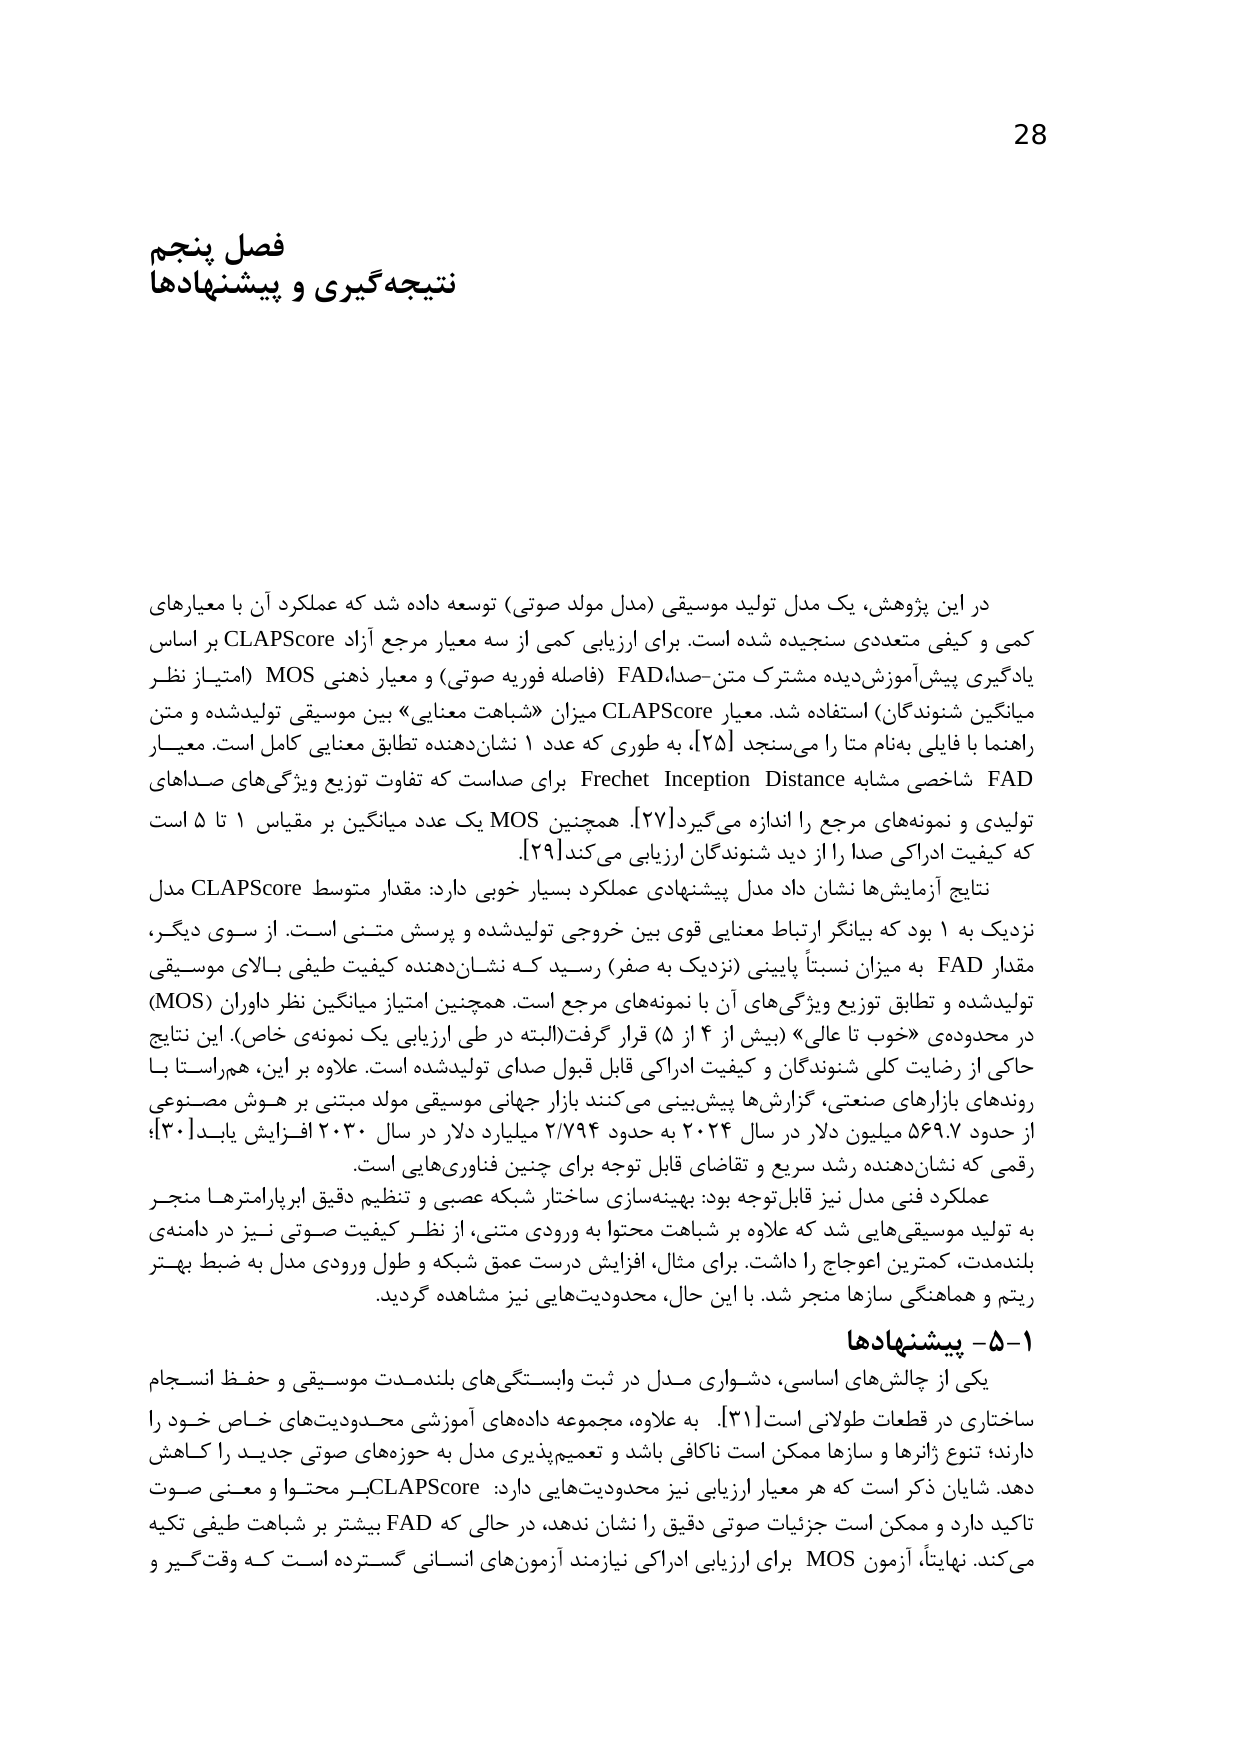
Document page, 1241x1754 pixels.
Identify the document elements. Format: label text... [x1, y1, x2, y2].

text در این پژوهش، یک مدل تولید موسیقی (مدل مولد صوتی) توسعه داده شد که عملکرد آن با معیارهای کمی و کیفی متعددی سنجیده شده است. برای ارزیابی کمی از سه معیار مرجع‌ آزاد CLAPScore بر اساس یادگیری پیش‌آموزش‌دیده مشترک متن-صدا،FAD (فاصله فوریه صوتی) و معیار ذهنی MOS (امتیاز نظر میانگین شنوندگان) استفاده شد. معیار CLAPScore میزان «شباهت معنایی» بین موسیقی تولیدشده و متن راهنما با فایلی به‌نام متا را می‌سنجد [25]، به طوری که عدد ۱ نشان‌دهنده تطابق معنایی کامل است. معیار FAD شاخصی مشابه Frechet Inception Distance برای صداست که تفاوت توزیع ویژگی‌های صداهای تولیدی و نمونه‌های مرجع را اندازه می‌گیرد[27]. همچنین MOS یک عدد میانگین بر مقیاس ۱ تا ۵ است که کیفیت ادراکی صدا را از دید شنوندگان ارزیابی می‌کند[29]. [148, 592, 1033, 869]
text نتایج آزمایش‌ها نشان داد مدل پیشنهادی عملکرد بسیار خوبی دارد: مقدار متوسط CLAPScore مدل نزدیک به ۱ بود که بیانگر ارتباط معنایی قوی بین خروجی تولیدشده و پرسش متنی است. از سوی دیگر، مقدار FAD به میزان نسبتاً پایینی (نزدیک به صفر) رسید که نشان‌دهنده کیفیت طیفی بالای موسیقی تولیدشده و تطابق توزیع ویژگی‌های آن با نمونه‌های مرجع است. همچنین امتیاز میانگین نظر داوران (MOS) در محدوده‌ی «خوب تا عالی» (بیش از ۴ از ۵) قرار گرفت(البته در طی ارزیابی یک نمونه‌ی خاص). این نتایج حاکی از رضایت کلی شنوندگان و کیفیت ادراکی قابل قبول صدای تولیدشده است. علاوه بر این، هم‌راستا با روندهای بازارهای صنعتی، گزارش‌ها پیش‌بینی می‌کنند بازار جهانی موسیقی مولد مبتنی بر هوش مصنوعی از حدود ۵۶۹.۷ میلیون دلار در سال ۲۰۲۴ به حدود ۲/۷۹۴ میلیارد دلار در سال ۲۰۳۰ افزایش یابد[30]؛ رقمی که نشان‌دهنده رشد سریع و تقاضای قابل توجه برای چنین فناوری‌هایی است. [148, 874, 1033, 1180]
text عملکرد فنی مدل نیز قابل‌توجه بود: بهینه‌سازی ساختار شبکه عصبی و تنظیم دقیق ابرپارامترها منجر به تولید موسیقی‌هایی شد که علاوه بر شباهت محتوا به ورودی متنی، از نظر کیفیت صوتی نیز در دامنه‌ی بلندمدت، کمترین اعوجاج را داشت. برای مثال، افزایش درست عمق شبکه و طول ورودی مدل به ضبط بهتر ریتم و هماهنگی سازها منجر شد. با این حال، محدودیت‌هایی نیز مشاهده گردید. [148, 1186, 1033, 1310]
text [148, 1368, 1033, 1576]
subtitle فصل پنجم نتیجه‌گیری و پیشنهادها [148, 232, 1033, 307]
subtitle 5-1- پیشنهادها [148, 1328, 1033, 1362]
